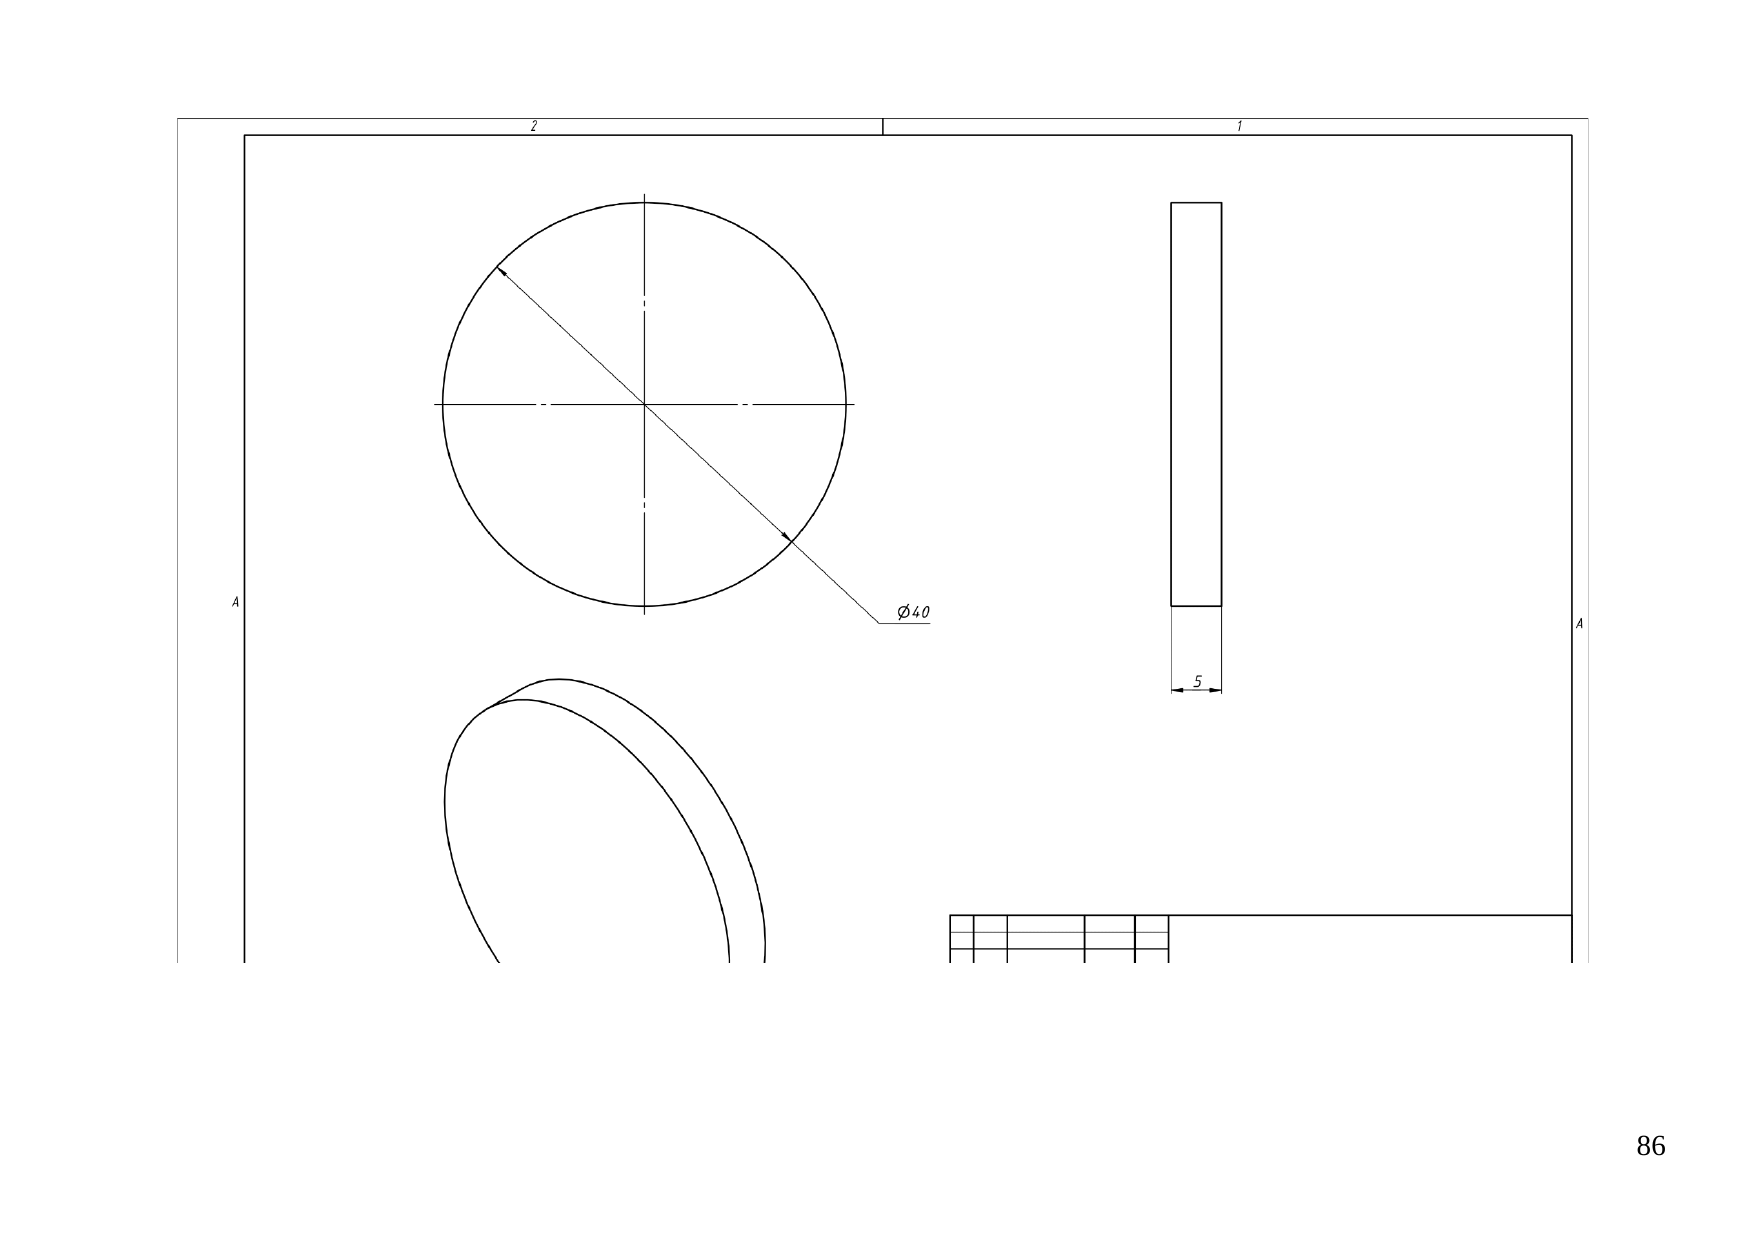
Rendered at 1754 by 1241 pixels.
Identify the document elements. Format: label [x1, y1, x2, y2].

picture [177, 118, 1589, 963]
